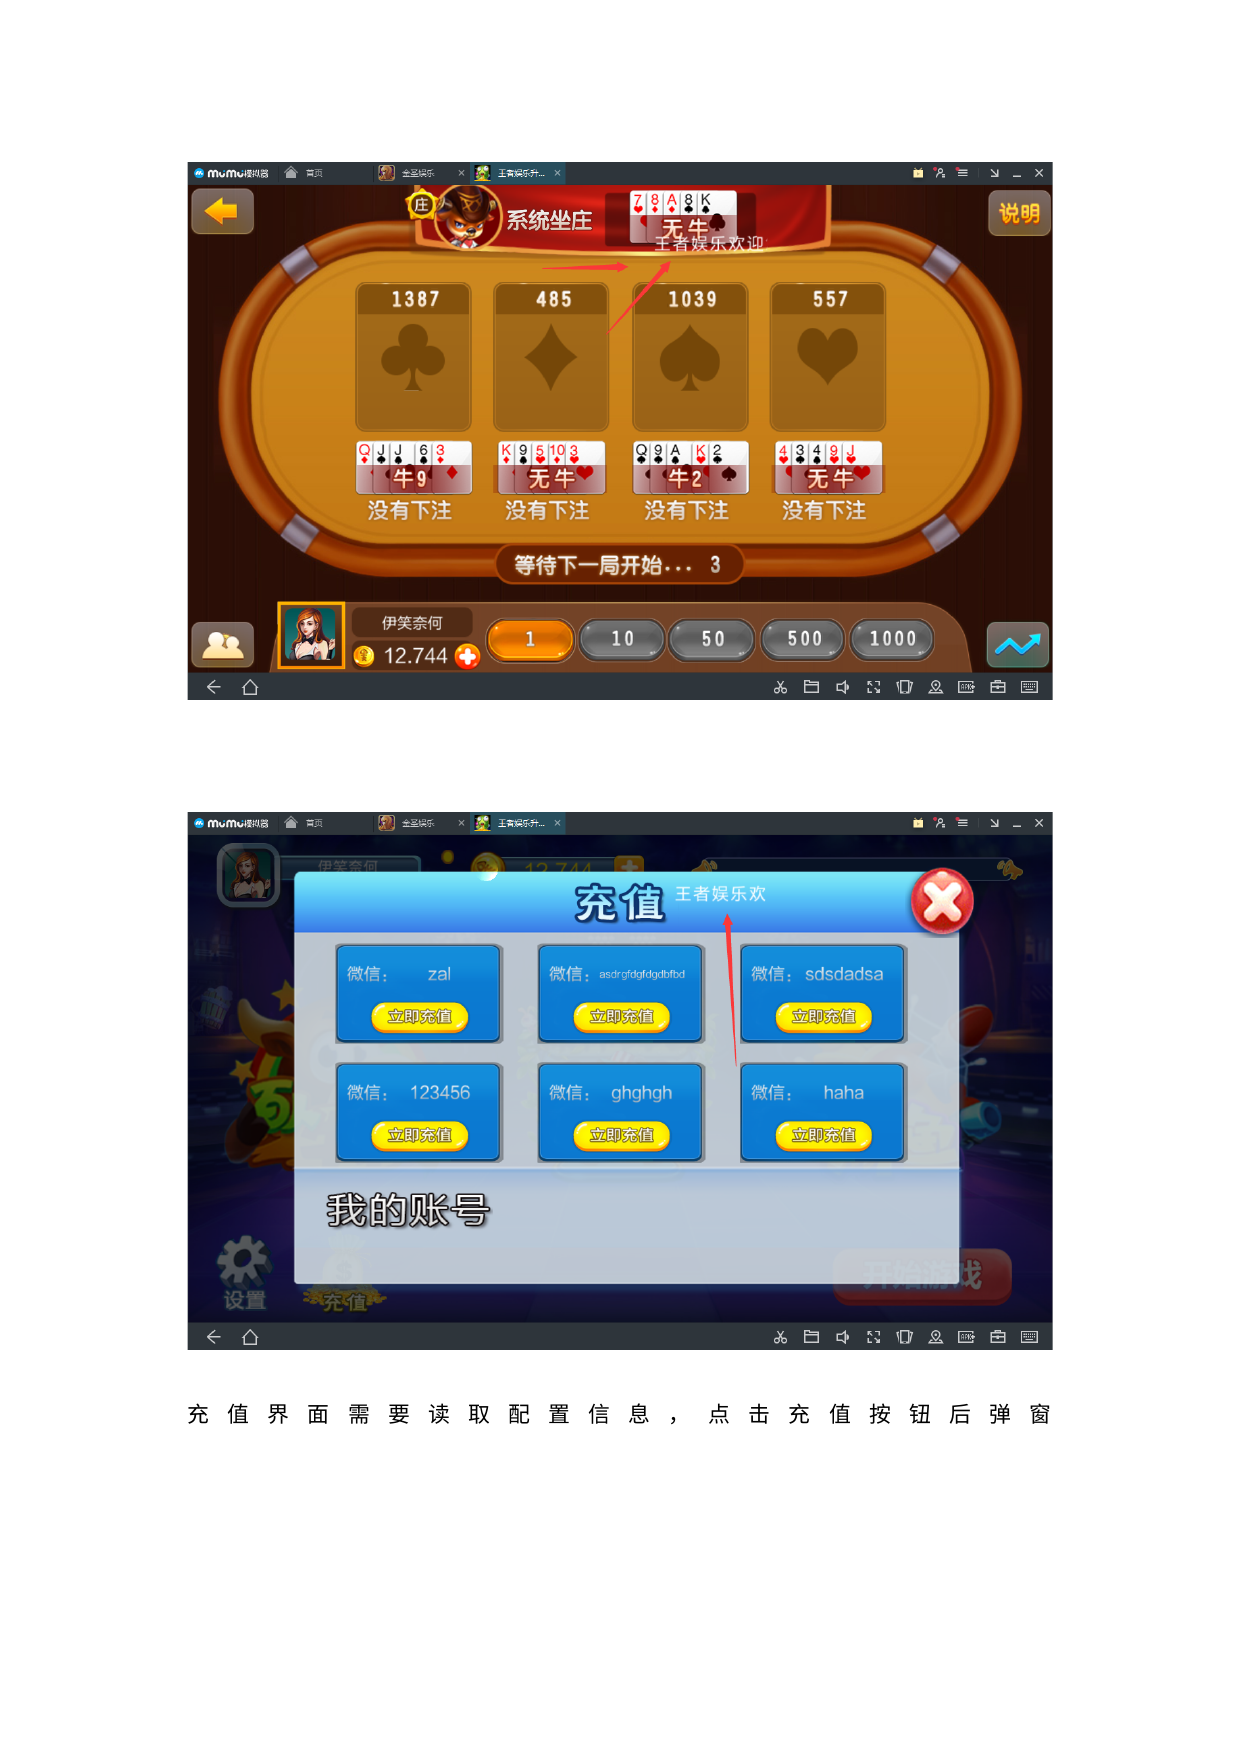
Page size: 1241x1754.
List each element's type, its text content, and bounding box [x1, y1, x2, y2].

picture [187, 162, 1053, 700]
picture [187, 812, 1053, 1350]
text 充值界面需要读取配置信息，点击充值按钮后弹窗如图这样复制信息，可以不调取微信但是必须能复制到粘贴板。 [187, 1397, 1053, 1429]
